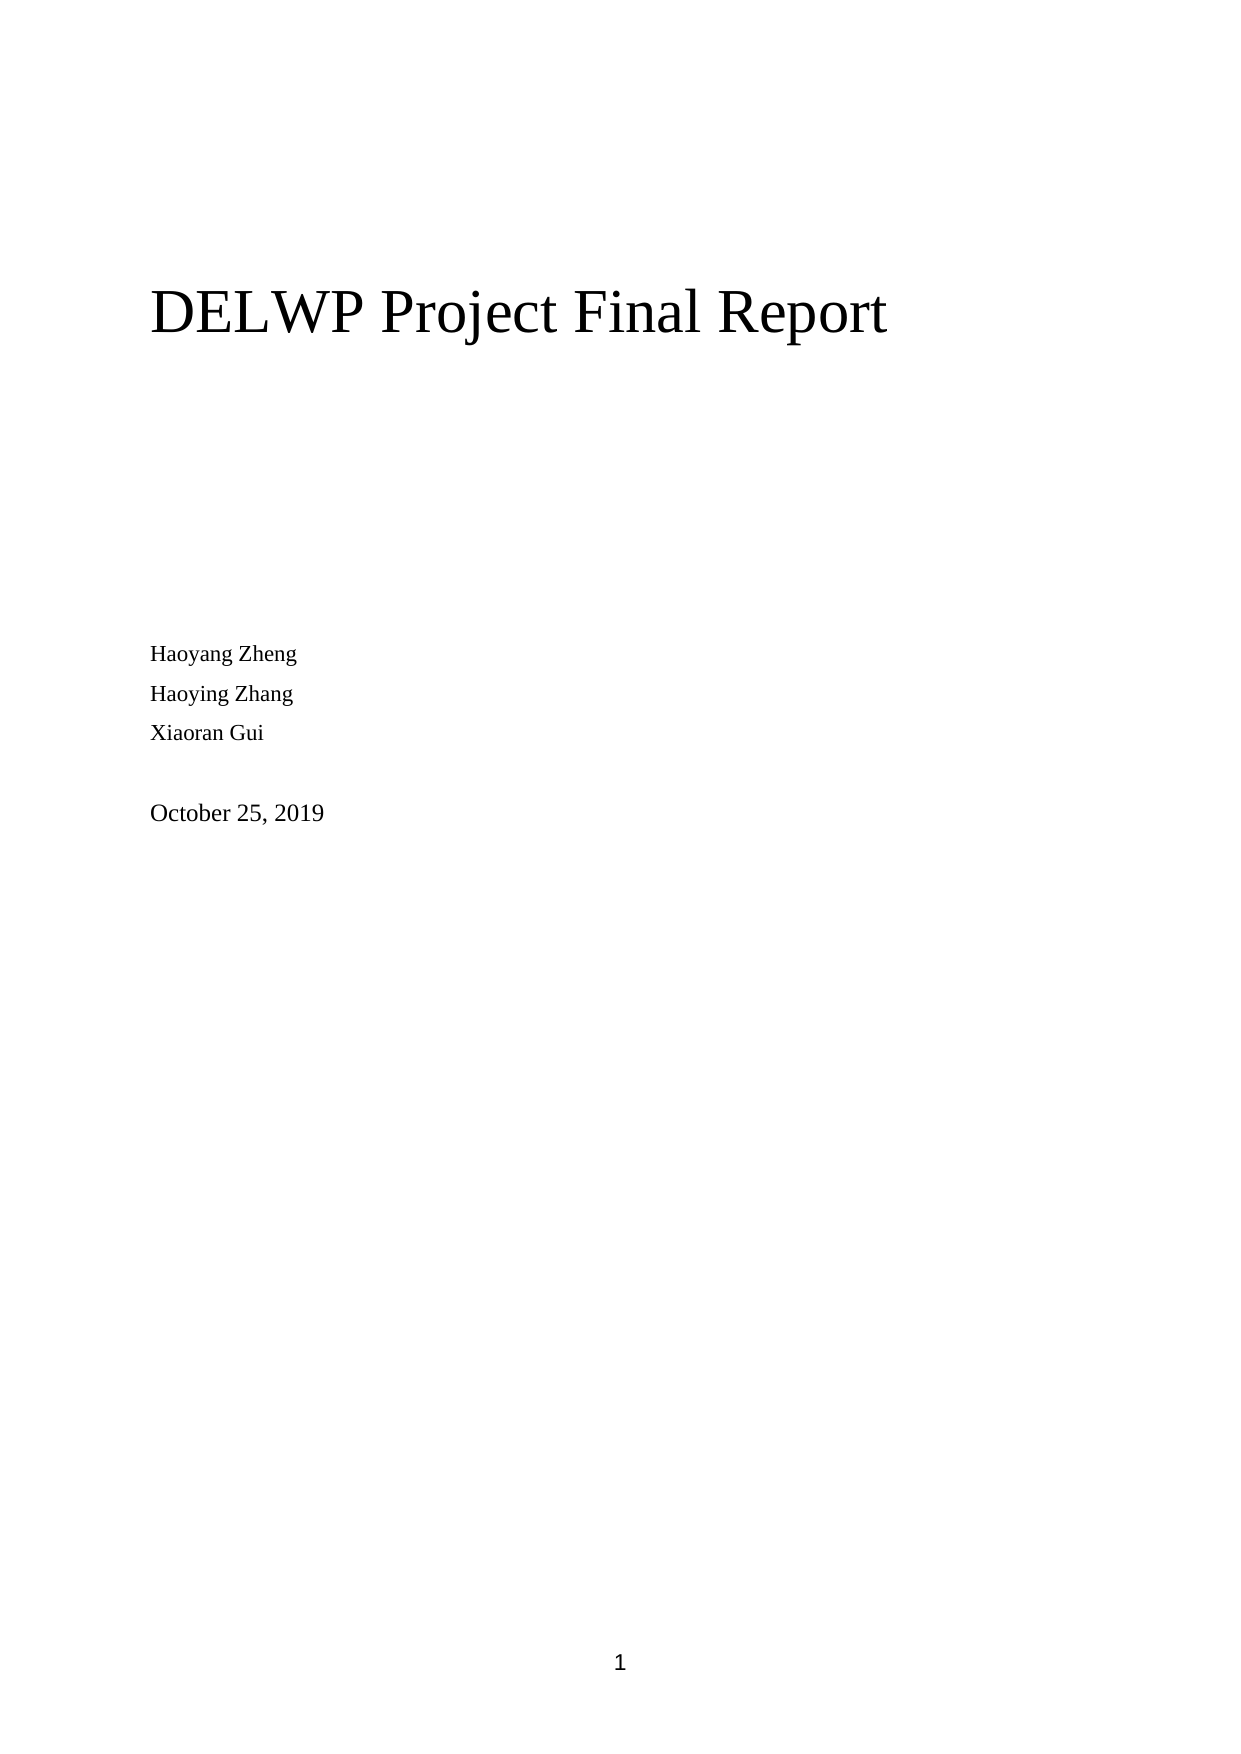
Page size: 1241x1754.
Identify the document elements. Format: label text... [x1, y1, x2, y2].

text DELWP Project Final Report [150, 273, 1090, 346]
text October 25, 2019 [150, 798, 1090, 827]
text Xiaoran Gui [150, 719, 1090, 746]
text Haoying Zhang [150, 680, 1090, 706]
text Haoyang Zheng [150, 640, 1090, 667]
